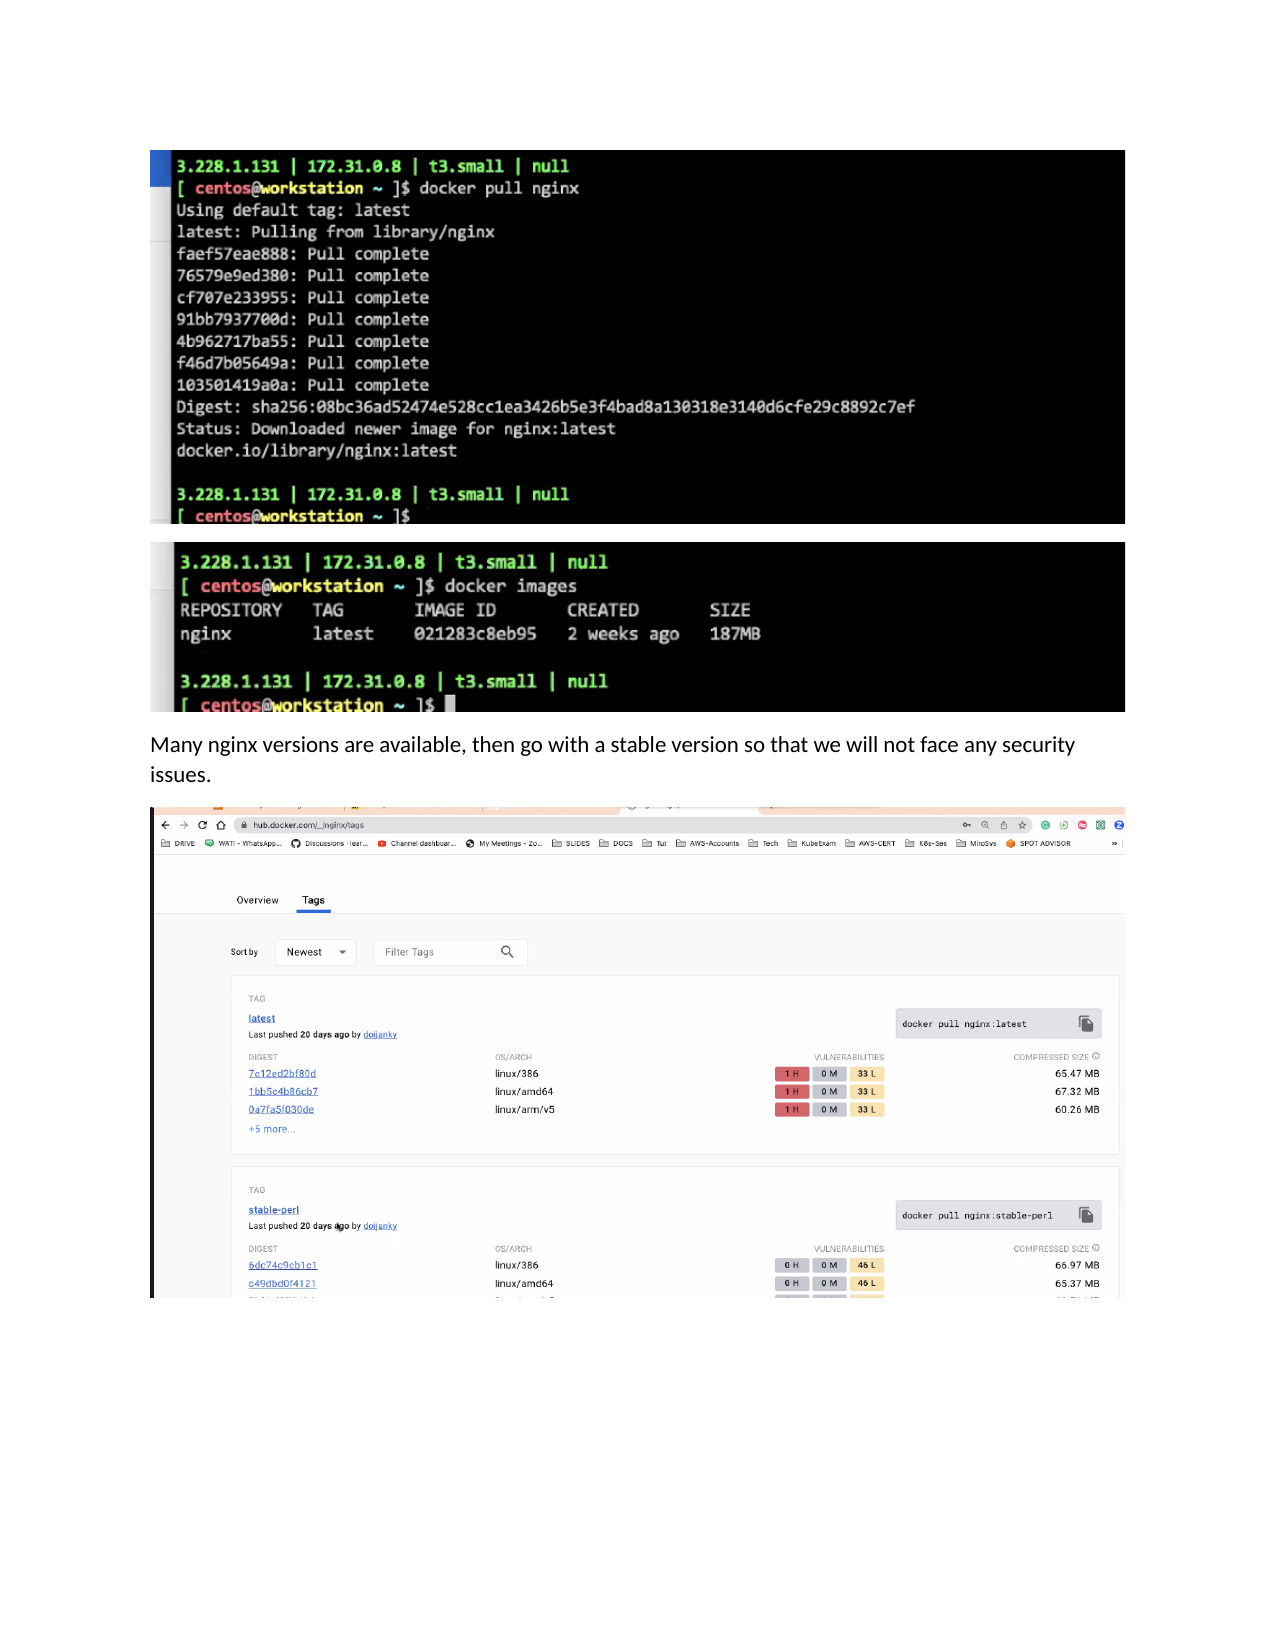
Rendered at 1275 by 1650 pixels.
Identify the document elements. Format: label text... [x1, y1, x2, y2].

picture [150, 807, 1125, 1298]
picture [150, 542, 1125, 712]
text Many nginx versions are available, then go with a stable version so that we will not face any security issues. [150, 730, 1125, 789]
picture [150, 150, 1125, 524]
